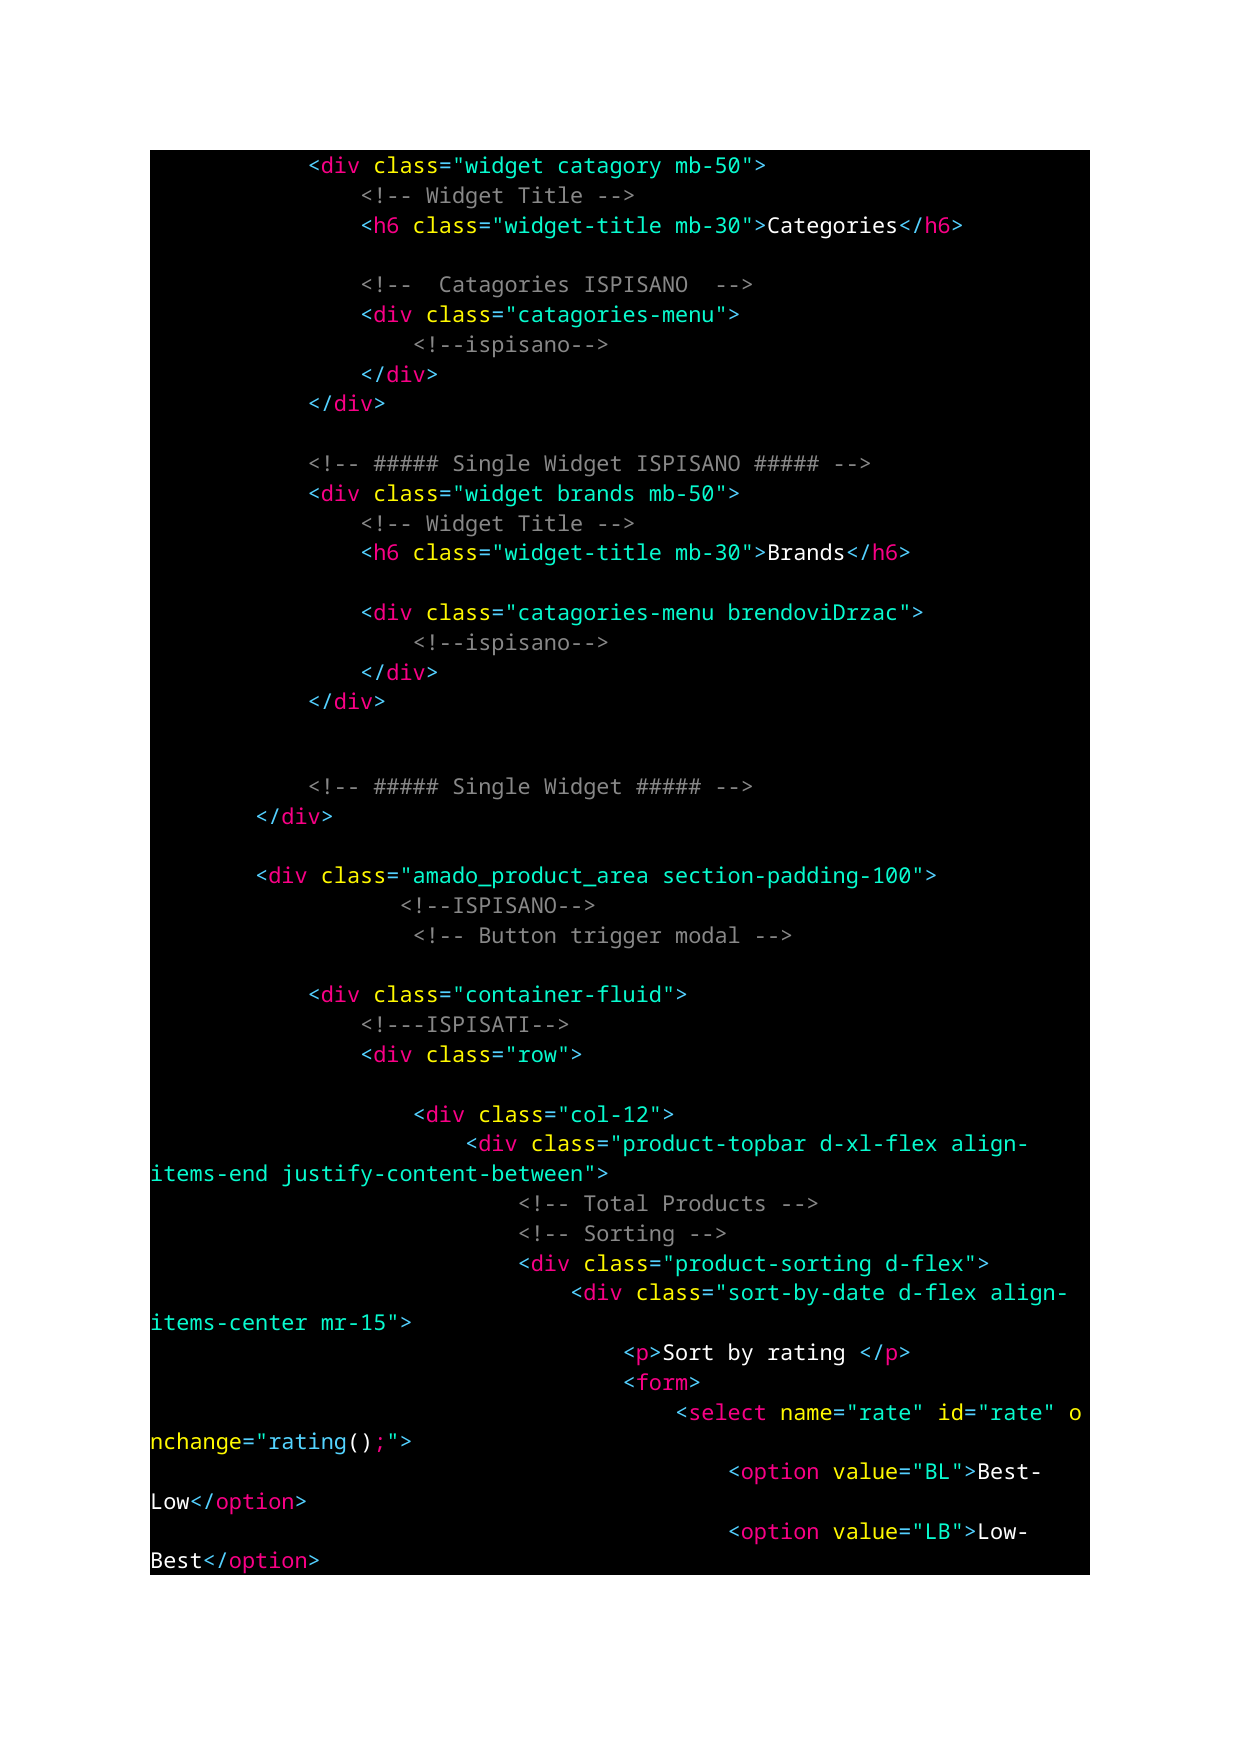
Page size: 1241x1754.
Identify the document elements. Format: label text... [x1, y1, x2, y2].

text <div class="catagories-menu"> [150, 299, 1090, 329]
text </div> [150, 388, 1090, 418]
text <h6 class="widget-title mb-30">Brands</h6> [150, 537, 1090, 567]
text <div class="container-fluid"> [150, 979, 1090, 1009]
text <p>Sort by rating </p> [150, 1337, 1090, 1367]
text <form> [150, 1367, 1090, 1396]
text <!--ISPISANO--> [150, 890, 1090, 920]
text </div> [150, 686, 1090, 716]
text </div> [150, 656, 1090, 686]
text <!-- Widget Title --> [150, 180, 1090, 209]
text <!-- ##### Single Widget ISPISANO ##### --> [150, 448, 1090, 478]
text <div class="product-topbar d-xl-flex align-items-end justify-content-between"> [150, 1128, 1090, 1188]
text <option value="LB">Low-Best</option> [150, 1516, 1090, 1575]
text <!--ispisano--> [150, 627, 1090, 656]
text <!--ispisano--> [150, 329, 1090, 358]
text <div class="widget catagory mb-50"> [150, 150, 1090, 180]
text <div class="catagories-menu brendoviDrzac"> [150, 597, 1090, 627]
text <h6 class="widget-title mb-30">Categories</h6> [150, 209, 1090, 239]
text <div class="widget brands mb-50"> [150, 478, 1090, 507]
text <div class="col-12"> [150, 1098, 1090, 1128]
text <div class="row"> [150, 1039, 1090, 1069]
text <!-- Total Products --> [150, 1188, 1090, 1218]
text <!-- Sorting --> [150, 1218, 1090, 1247]
text <div class="amado_product_area section-padding-100"> [150, 860, 1090, 890]
text <!-- Button trigger modal --> [150, 920, 1090, 949]
text <option value="BL">Best-Low</option> [150, 1456, 1090, 1516]
text </div> [150, 801, 1090, 830]
text <select name="rate" id="rate" onchange="rating();"> [150, 1396, 1090, 1456]
text <!-- ##### Single Widget ##### --> [150, 771, 1090, 801]
text <!-- Catagories ISPISANO --> [150, 269, 1090, 299]
text <!---ISPISATI--> [150, 1009, 1090, 1039]
text <!-- Widget Title --> [150, 507, 1090, 537]
text <div class="product-sorting d-flex"> [150, 1247, 1090, 1277]
text <div class="sort-by-date d-flex align-items-center mr-15"> [150, 1277, 1090, 1337]
text </div> [150, 358, 1090, 388]
